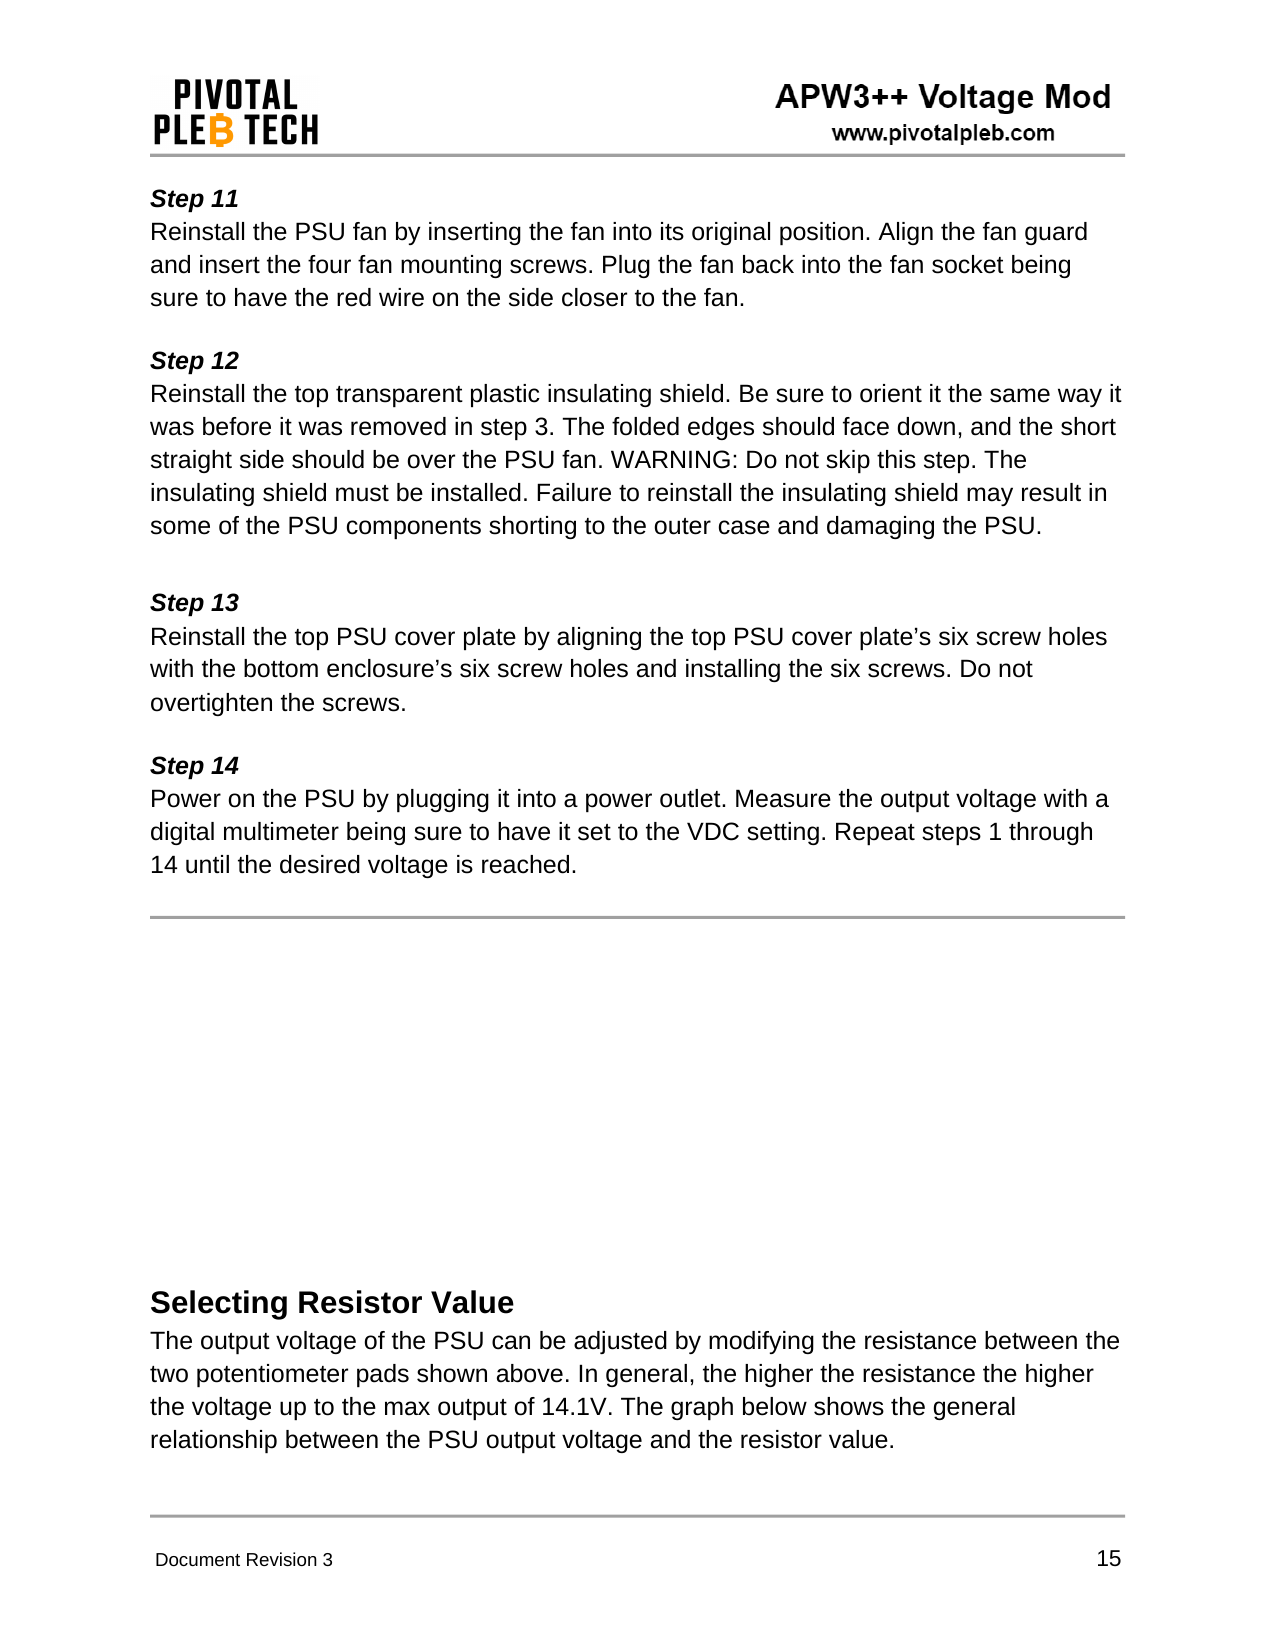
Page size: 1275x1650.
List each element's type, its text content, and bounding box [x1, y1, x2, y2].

text The output voltage of the PSU can be adjusted by modifying the resistance between the two potentiometer pads shown above. In general, the higher the resistance the higher the voltage up to the max output of 14.1V. The graph below shows the general relationship between the PSU output voltage and the resistor value. [150, 1326, 1125, 1453]
subtitle Step 13 [150, 588, 1125, 617]
subtitle Step 14 [150, 751, 1125, 779]
subtitle Step 12 [150, 346, 1125, 375]
subtitle Selecting Resistor Value [150, 1284, 1125, 1320]
text Reinstall the PSU fan by inserting the fan into its original position. Align the fan guard and insert the four fan mounting screws. Plug the fan back into the fan socket being sure to have the red wire on the side closer to the fan. [150, 217, 1125, 312]
text Reinstall the top PSU cover plate by aligning the top PSU cover plate’s six screw holes with the bottom enclosure’s six screw holes and installing the six screws. Do not overtighten the screws. [150, 621, 1125, 716]
text Power on the PSU by plugging it into a power outlet. Measure the output voltage with a digital multimeter being sure to have it set to the VDC setting. Repeat steps 1 through 14 until the desired voltage is reached. [150, 784, 1125, 878]
subtitle Step 11 [150, 184, 1125, 213]
picture [150, 75, 320, 150]
text Reinstall the top transparent plastic insulating shield. Be sure to orient it the same way it was before it was removed in step 3. The folded edges should face down, and the short straight side should be over the PSU fan. WARNING: Do not skip this step. The insulating shield must be installed. Failure to reinstall the insulating shield may result in some of the PSU components shorting to the outer case and damaging the PSU. [150, 379, 1125, 540]
picture [770, 77, 1117, 150]
